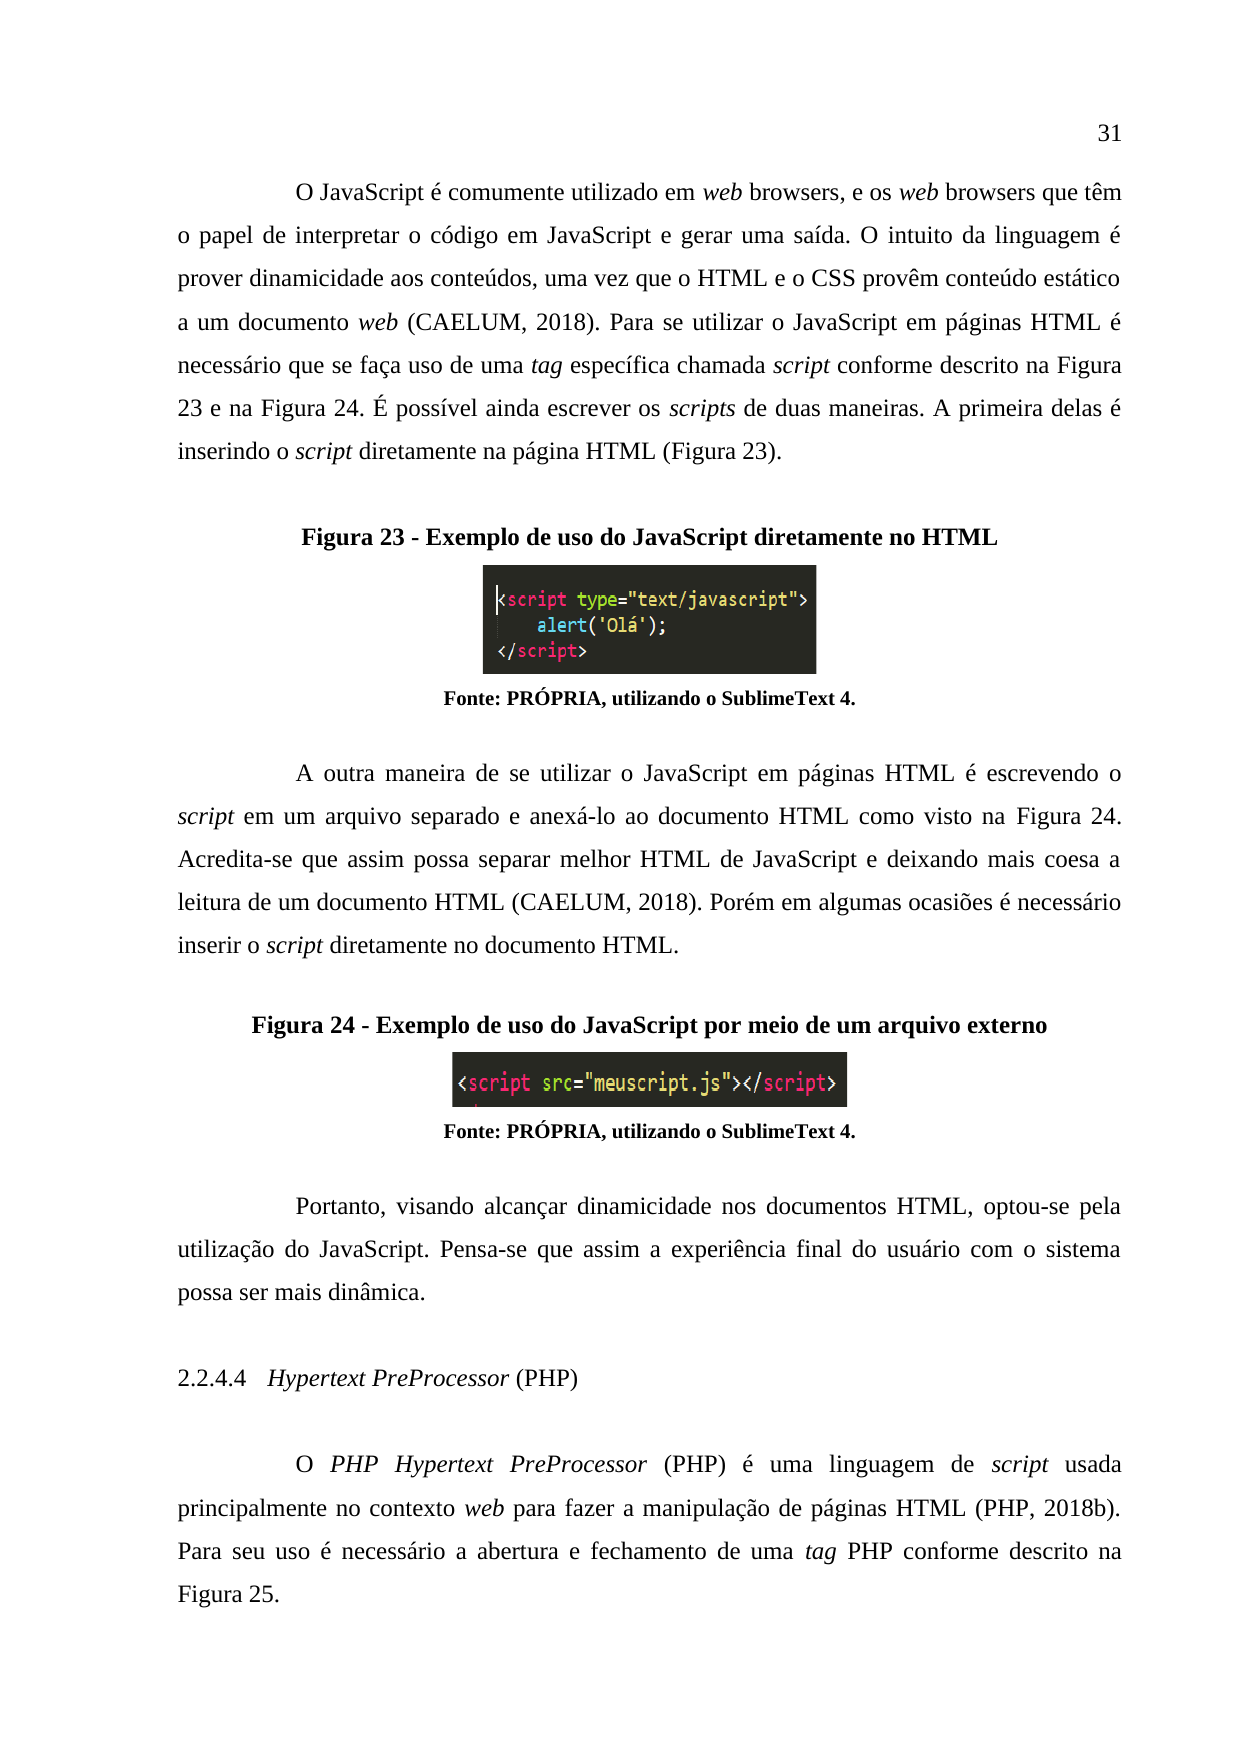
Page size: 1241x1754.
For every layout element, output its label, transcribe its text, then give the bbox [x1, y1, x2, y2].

text Fonte: PRÓPRIA, utilizando o SublimeText 4. [177, 686, 1122, 710]
text Portanto, visando alcançar dinamicidade nos documentos HTML, optou-se pela utilização do JavaScript. Pensa-se que assim a experiência final do usuário com o sistema possa ser mais dinâmica. [177, 1191, 1122, 1306]
text Fonte: PRÓPRIA, utilizando o SublimeText 4. [177, 1119, 1122, 1143]
subtitle Hypertext PreProcessor (PHP) [177, 1363, 1122, 1392]
picture [452, 1052, 848, 1107]
picture [482, 565, 817, 674]
